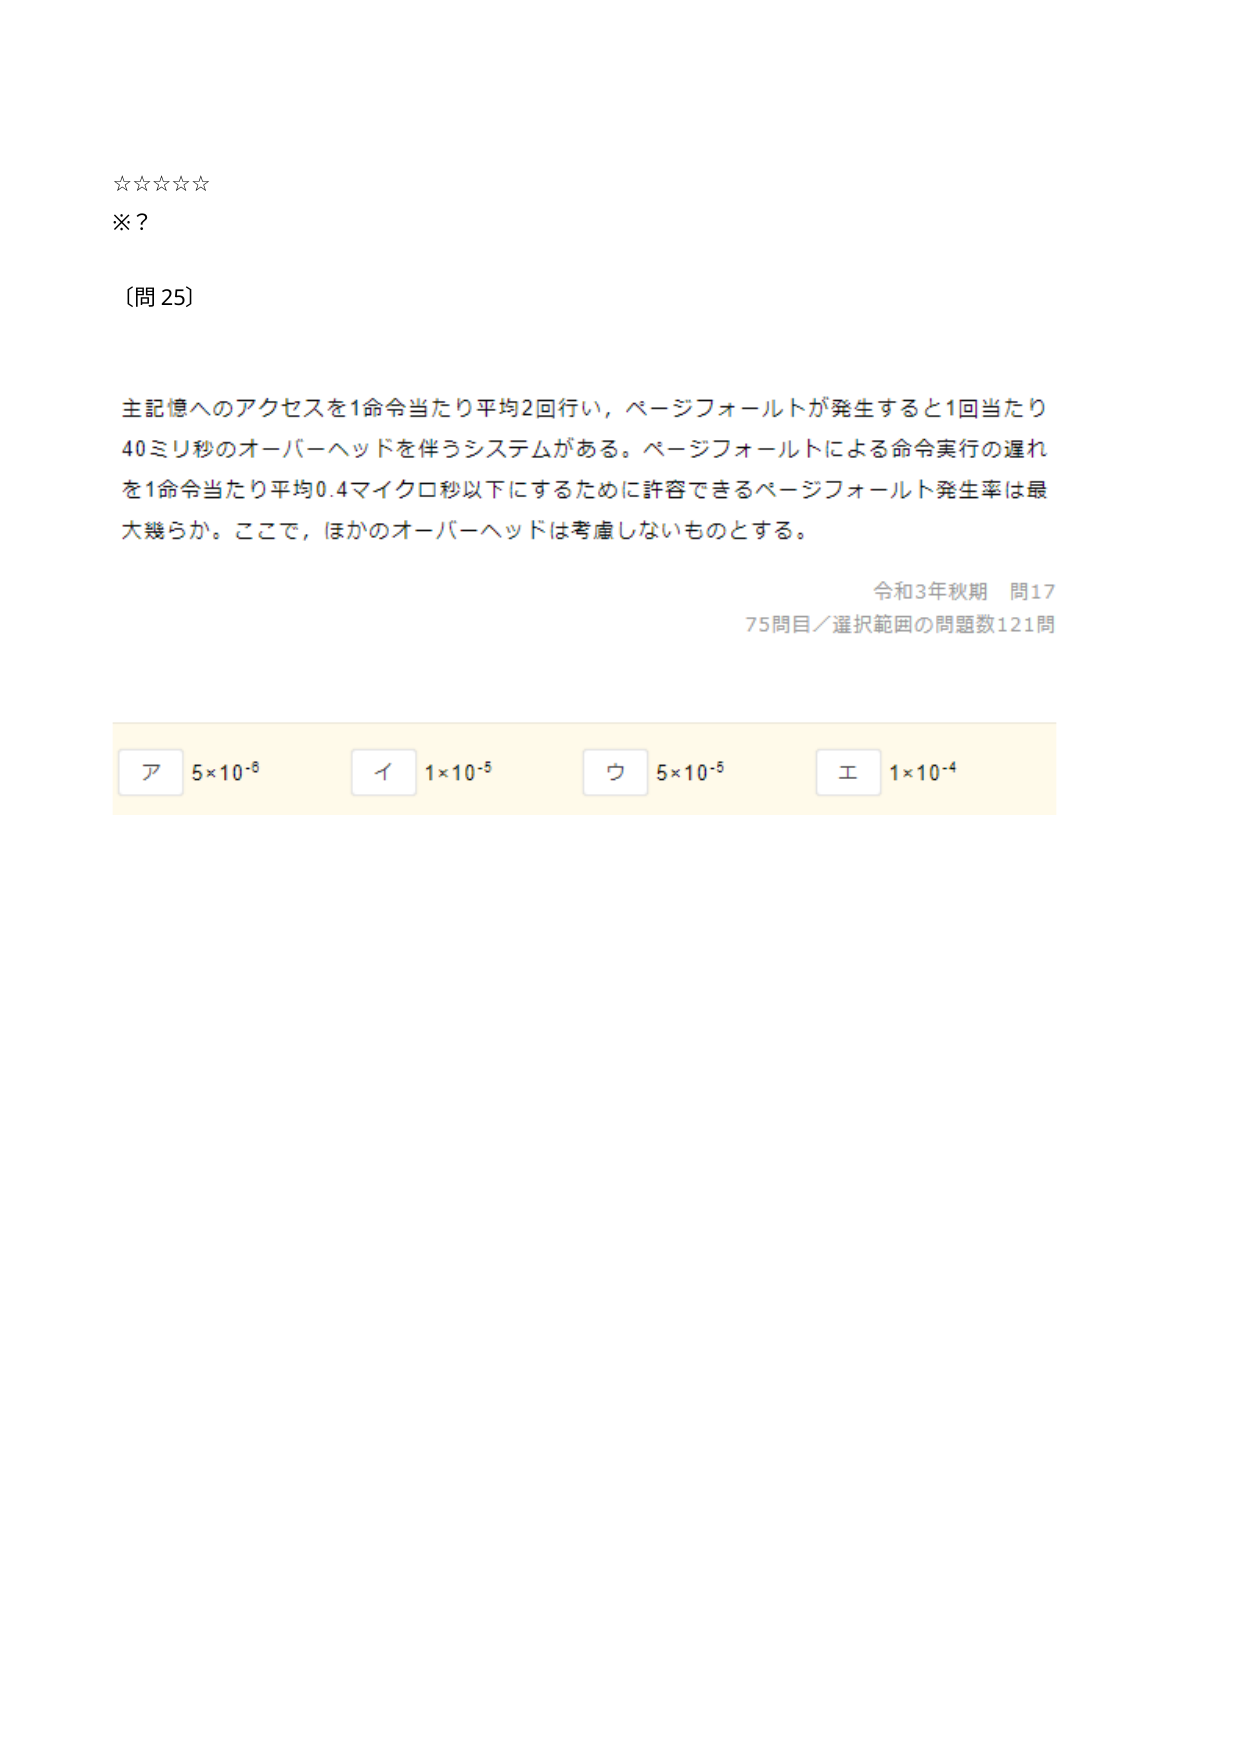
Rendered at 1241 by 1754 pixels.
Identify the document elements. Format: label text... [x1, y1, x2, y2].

text ※？ [112, 202, 1128, 239]
text ☆☆☆☆☆ [112, 164, 1128, 202]
picture [112, 389, 1057, 815]
text 〔問25〕 [112, 277, 1128, 314]
